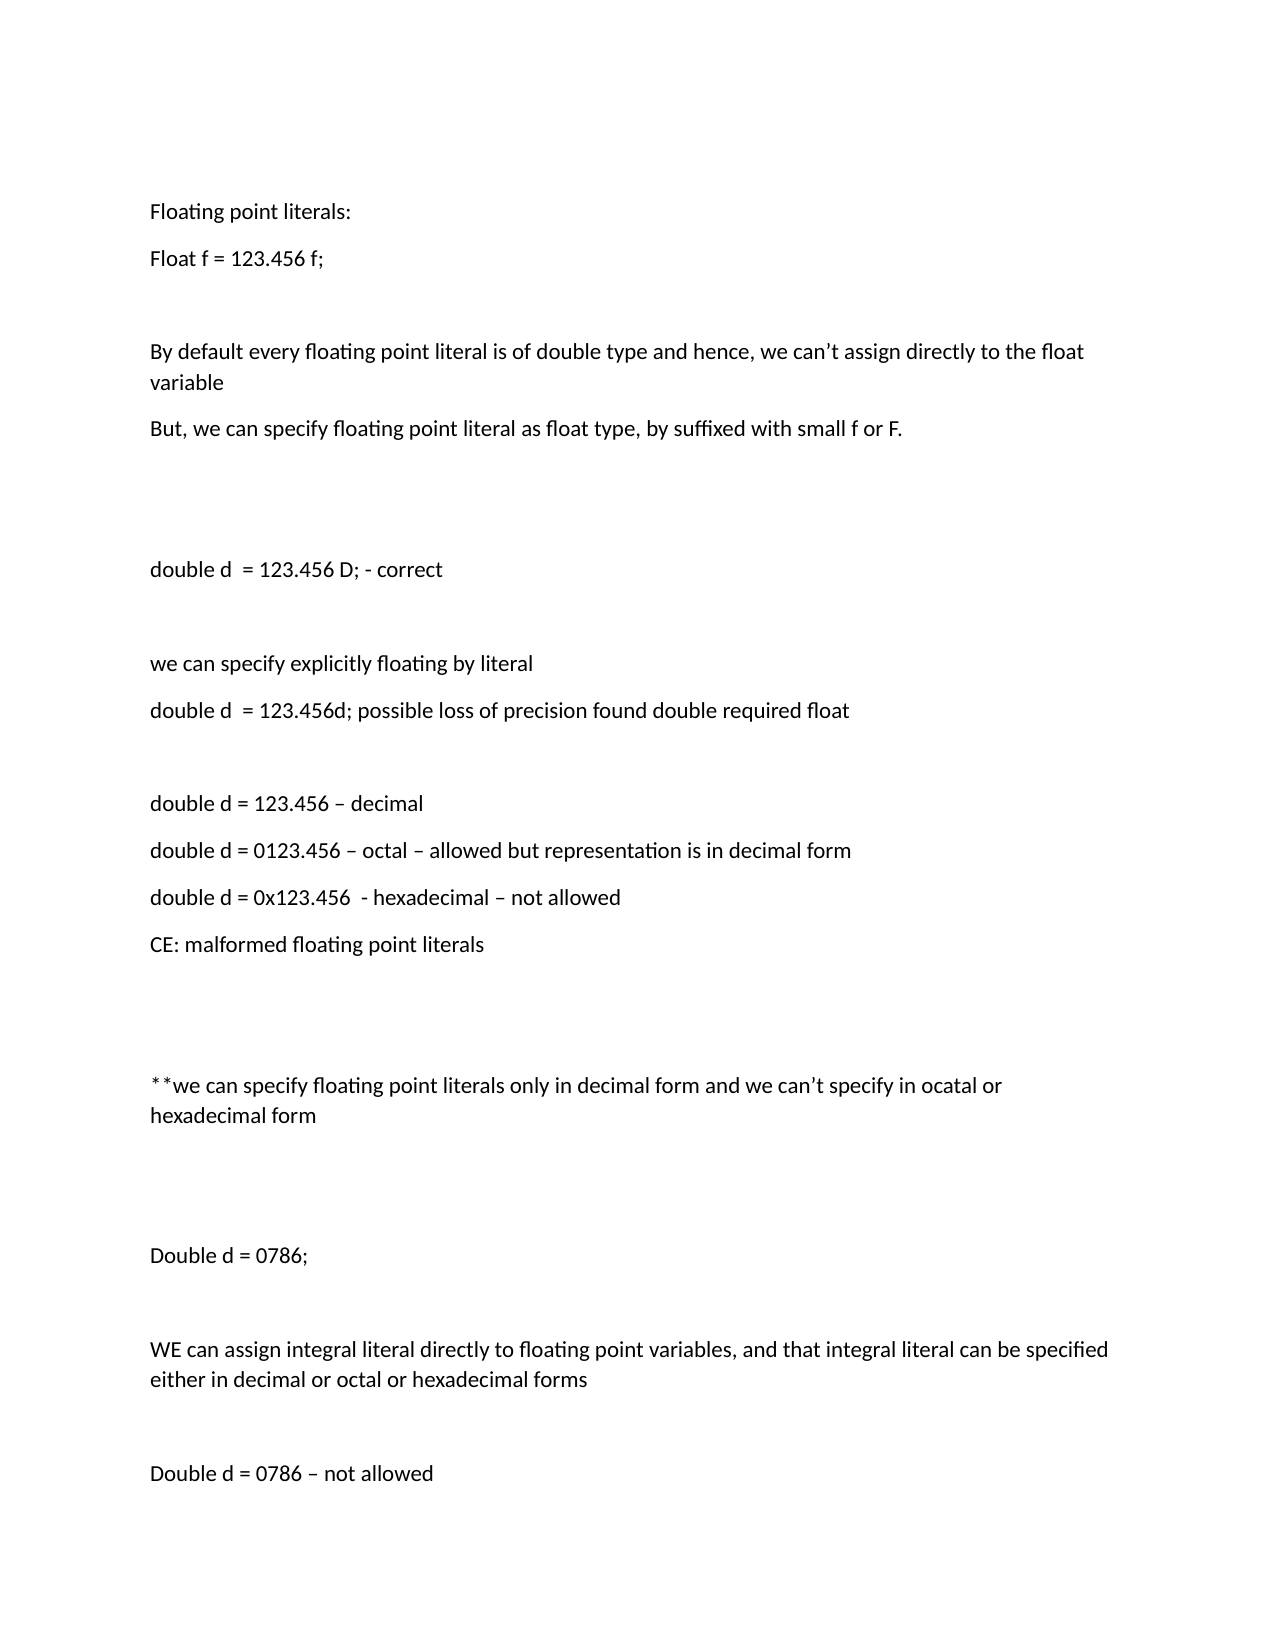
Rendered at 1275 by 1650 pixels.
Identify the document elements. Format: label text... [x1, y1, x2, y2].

text Double d = 0786 – not allowed [150, 1459, 1125, 1487]
text we can specify explicitly floating by literal [150, 649, 1125, 677]
text But, we can specify floating point literal as float type, by suffixed with small f or F. [150, 414, 1125, 443]
text double d = 123.456d; possible loss of precision found double required float [150, 696, 1125, 724]
text Double d = 0786; [150, 1242, 1125, 1270]
text double d = 0123.456 – octal – allowed but representation is in decimal form [150, 836, 1125, 864]
text double d = 123.456 – decimal [150, 789, 1125, 818]
text Floating point literals: [150, 197, 1125, 225]
text CE: malformed floating point literals [150, 930, 1125, 958]
text By default every floating point literal is of double type and hence, we can’t assign directly to the float variable [150, 337, 1125, 396]
text WE can assign integral literal directly to floating point variables, and that integral literal can be specified either in decimal or octal or hexadecimal forms [150, 1335, 1125, 1394]
text **we can specify floating point literals only in decimal form and we can’t specify in ocatal or hexadecimal form [150, 1071, 1125, 1129]
text double d = 123.456 D; - correct [150, 555, 1125, 583]
text Float f = 123.456 f; [150, 244, 1125, 272]
text double d = 0x123.456 - hexadecimal – not allowed [150, 883, 1125, 911]
